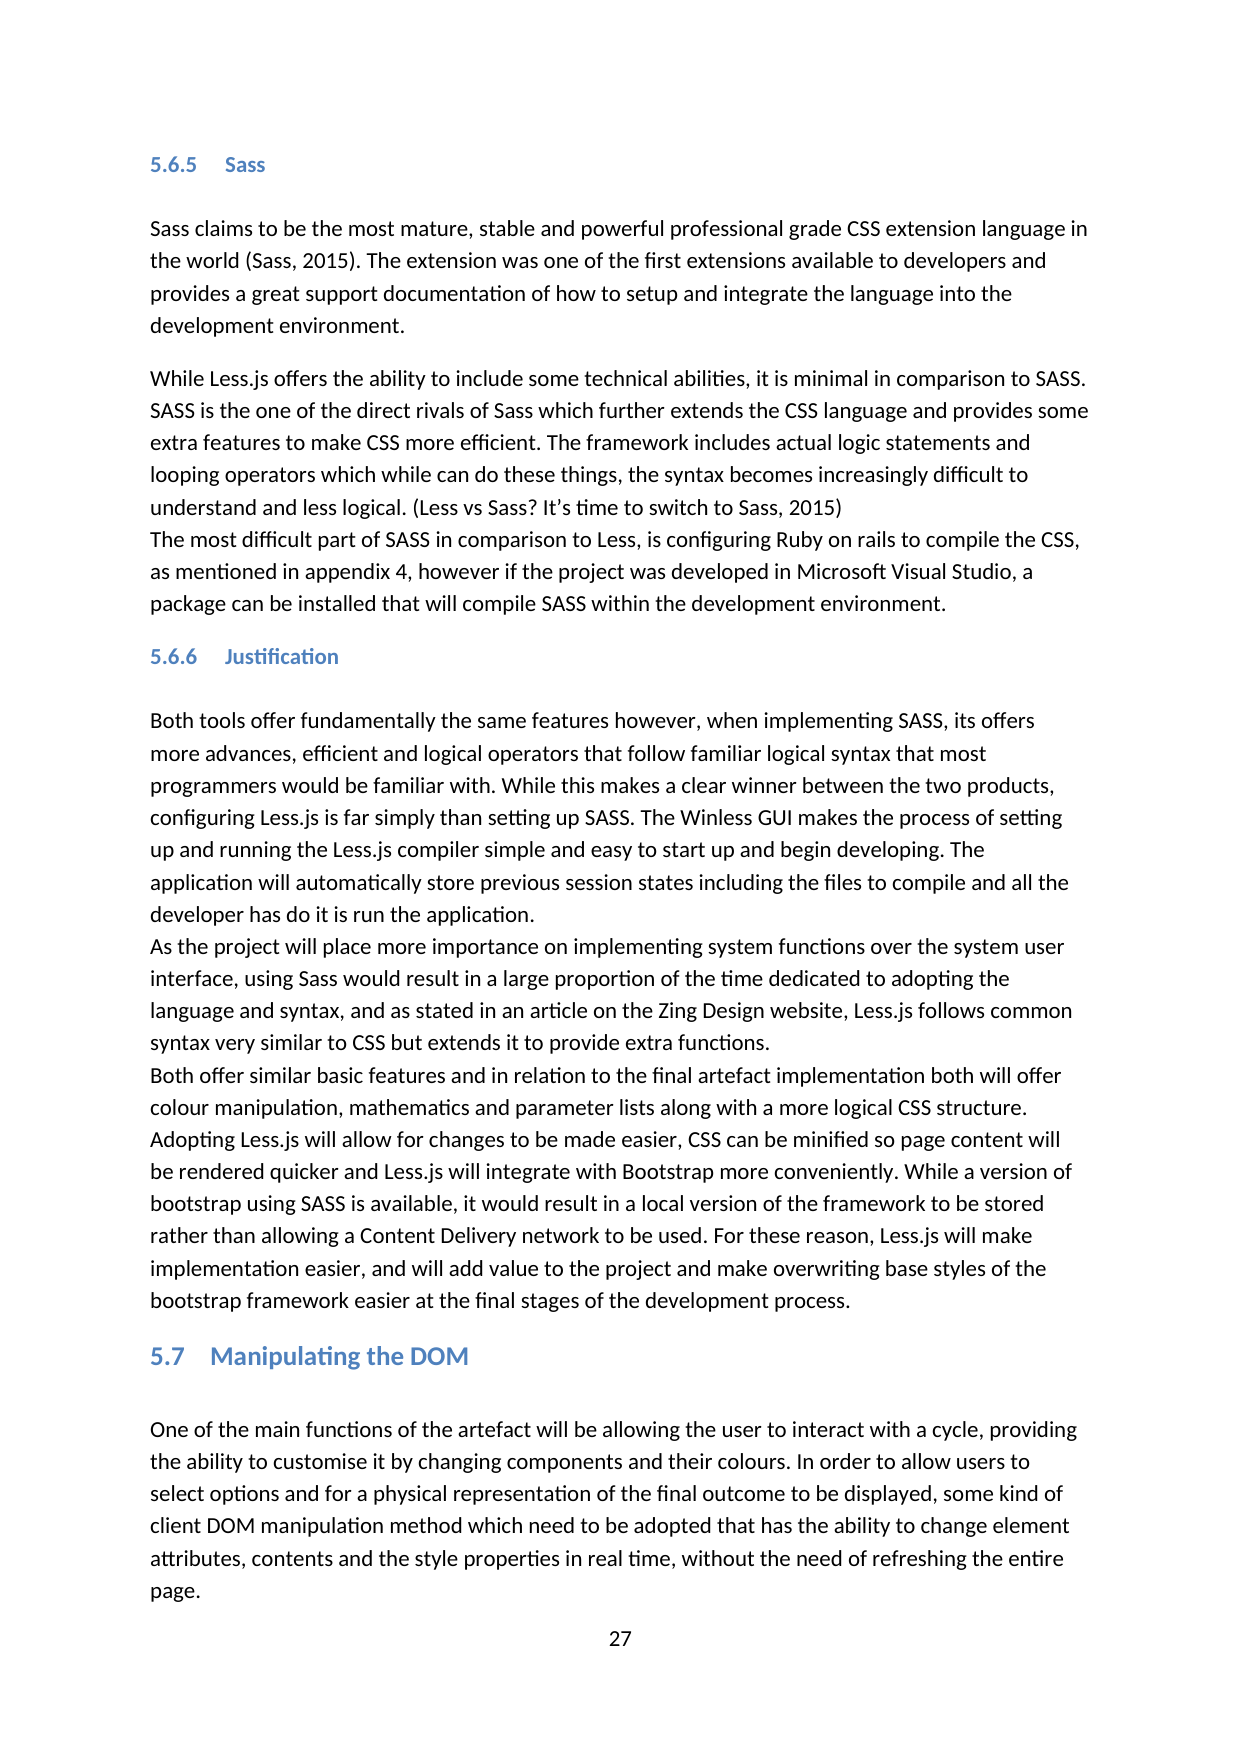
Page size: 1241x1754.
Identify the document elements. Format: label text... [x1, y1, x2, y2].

subtitle Sass [150, 150, 1090, 210]
text Sass claims to be the most mature, stable and powerful professional grade CSS extension language in the world (Sass, 2015). The extension was one of the first extensions available to developers and provides a great support documentation of how to setup and integrate the language into the development environment. [150, 214, 1090, 339]
text Both tools offer fundamentally the same features however, when implementing SASS, its offers more advances, efficient and logical operators that follow familiar logical syntax that most programmers would be familiar with. While this makes a clear winner between the two products, configuring Less.js is far simply than setting up SASS. The Winless GUI makes the process of setting up and running the Less.js compiler simple and easy to start up and begin developing. The application will automatically store previous session states including the files to compile and all the developer has do it is run the application. As the project will place more importance on implementing system functions over the system user interface, using Sass would result in a large proportion of the time dedicated to adopting the language and syntax, and as stated in an article on the Zing Design website, Less.js follows common syntax very similar to CSS but extends it to provide extra functions. Both offer similar basic features and in relation to the final artefact implementation both will offer colour manipulation, mathematics and parameter lists along with a more logical CSS structure. Adopting Less.js will allow for changes to be made easier, CSS can be minified so page content will be rendered quicker and Less.js will integrate with Bootstrap more conveniently. While a version of bootstrap using SASS is available, it would result in a local version of the framework to be stored rather than allowing a Content Delivery network to be used. For these reason, Less.js will make implementation easier, and will add value to the project and make overwriting base styles of the bootstrap framework easier at the final stages of the development process. [150, 707, 1090, 1314]
text One of the main functions of the artefact will be allowing the user to interact with a cycle, providing the ability to customise it by changing components and their colours. In order to allow users to select options and for a physical representation of the final outcome to be displayed, some kind of client DOM manipulation method which need to be adopted that has the ability to change element attributes, contents and the style properties in real time, without the need of refreshing the entire page. [150, 1415, 1090, 1604]
subtitle Manipulating the DOM [150, 1339, 1090, 1410]
text While Less.js offers the ability to include some technical abilities, it is minimal in comparison to SASS. SASS is the one of the direct rivals of Sass which further extends the CSS language and provides some extra features to make CSS more efficient. The framework includes actual logic statements and looping operators which while can do these things, the syntax becomes increasingly difficult to understand and less logical. (Less vs Sass? It’s time to switch to Sass, 2015) The most difficult part of SASS in comparison to Less, is configuring Ruby on rails to compile the CSS, as mentioned in appendix 4, however if the project was developed in Microsoft Visual Studio, a package can be installed that will compile SASS within the development environment. [150, 364, 1090, 617]
subtitle Justification [150, 642, 1090, 702]
